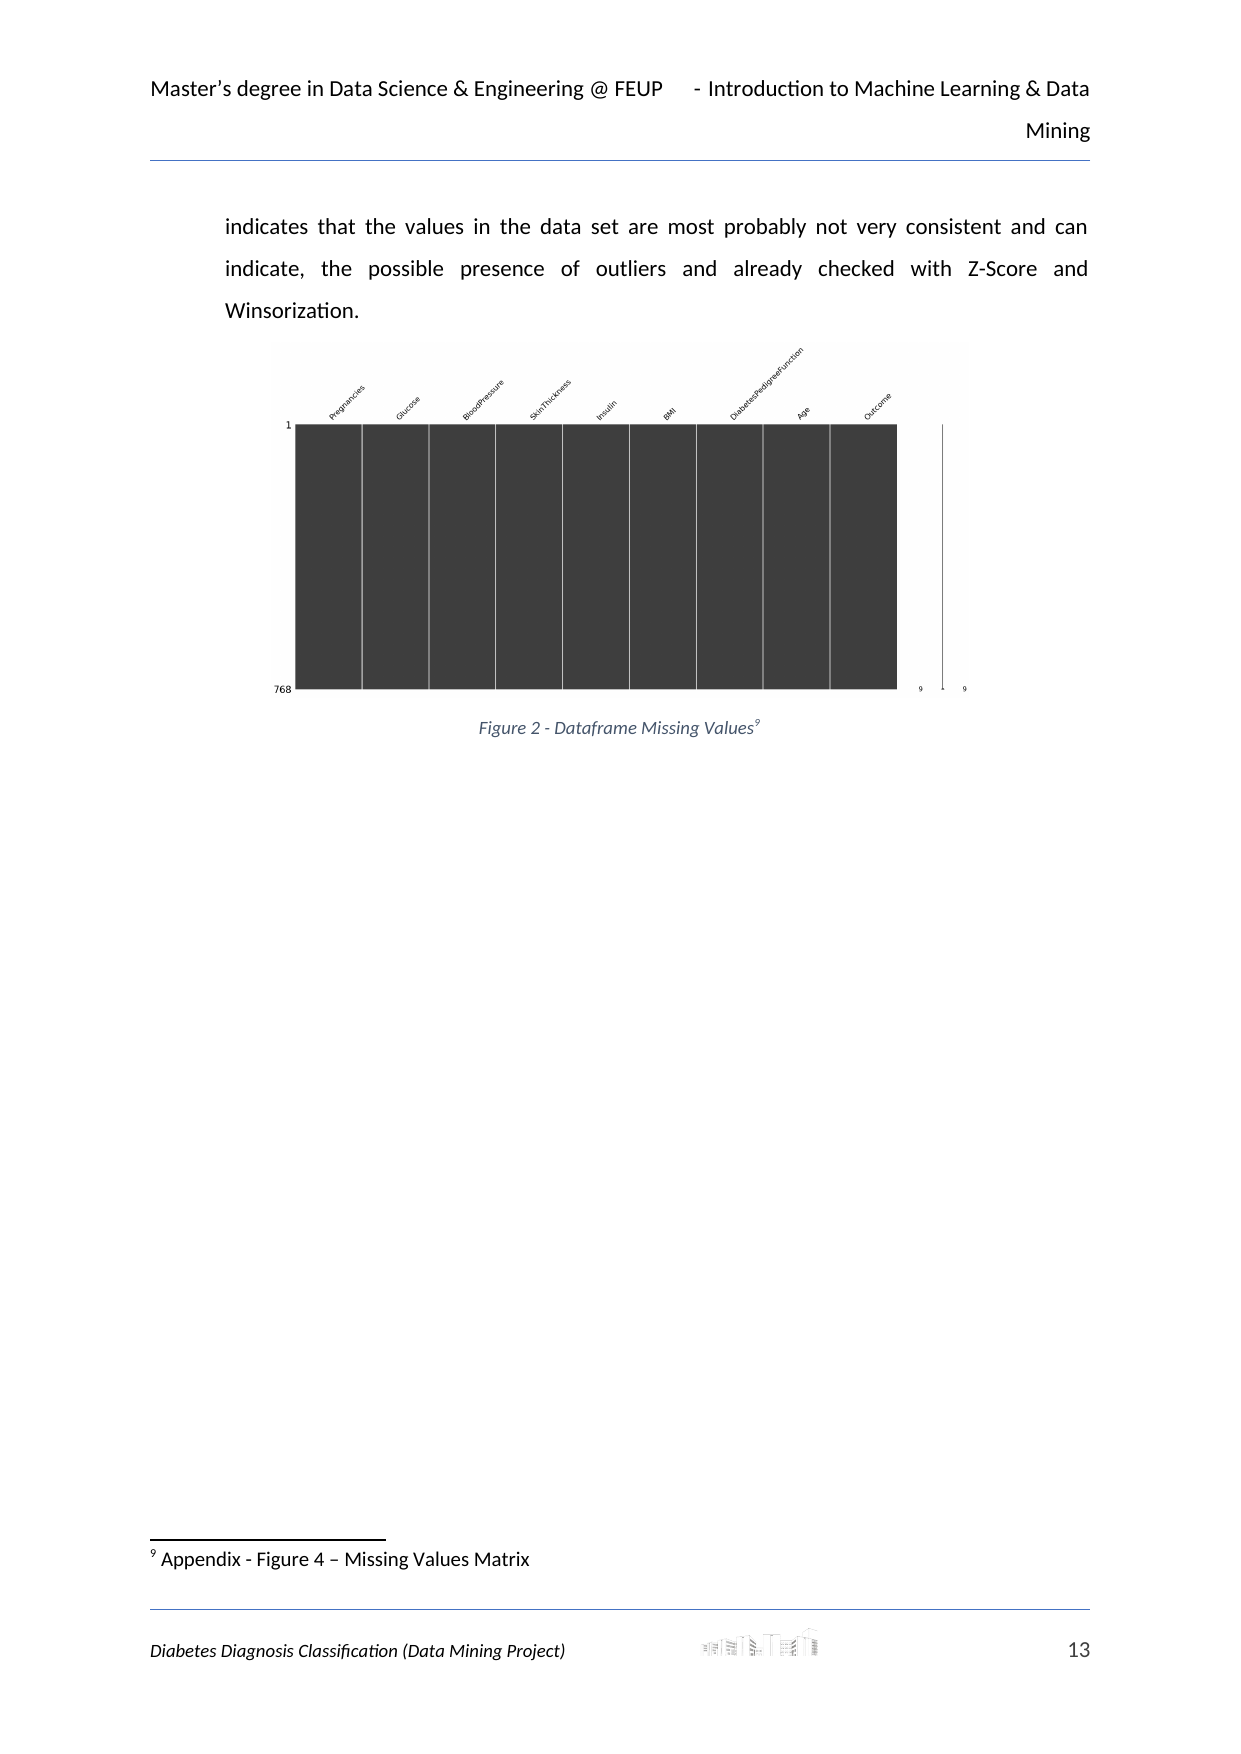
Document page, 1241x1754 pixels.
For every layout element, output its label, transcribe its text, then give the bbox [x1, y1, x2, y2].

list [187, 212, 1090, 324]
picture [270, 342, 970, 698]
picture [700, 1626, 819, 1658]
text Figure 2 - Dataframe Missing Values [150, 716, 1090, 739]
